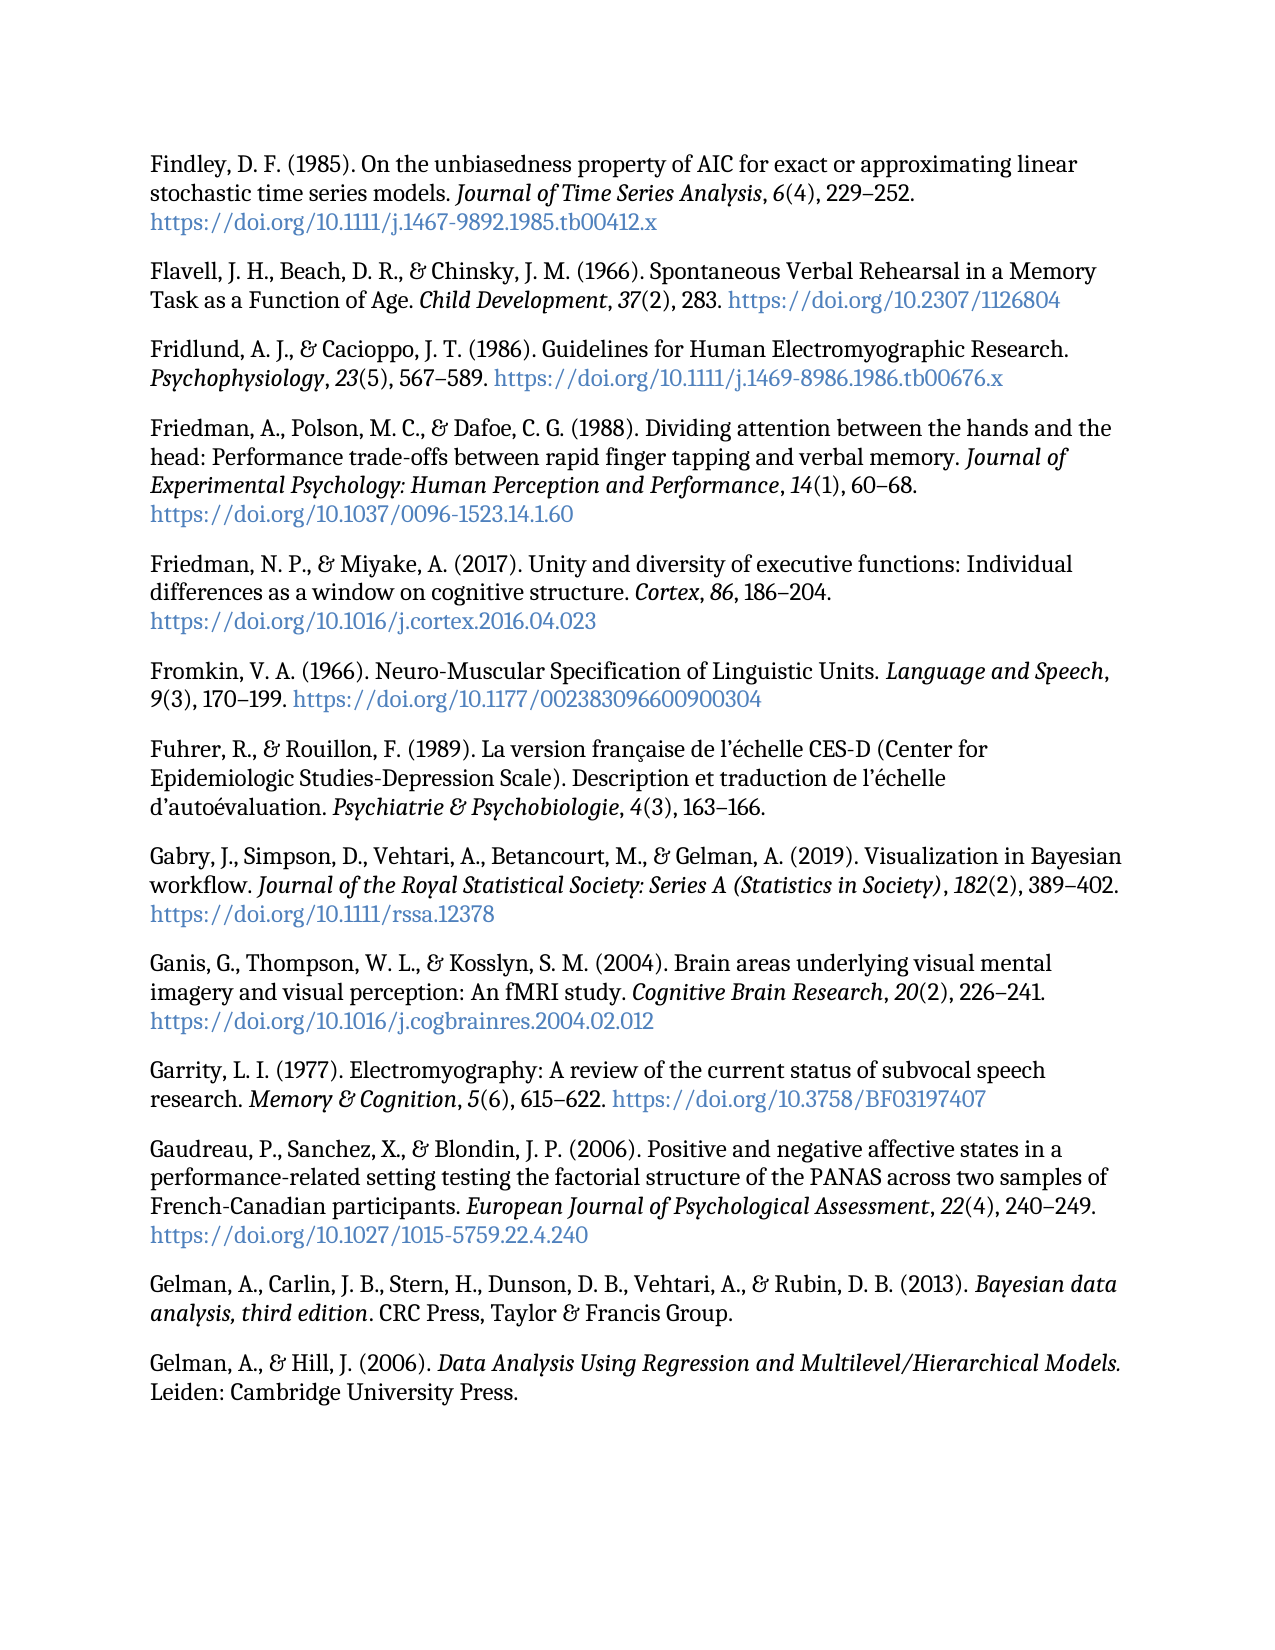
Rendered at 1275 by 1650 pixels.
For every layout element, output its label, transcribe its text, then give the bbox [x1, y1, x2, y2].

text Ganis, G., Thompson, W. L., & Kosslyn, S. M. (2004). Brain areas underlying visual mental imagery and visual perception: An fMRI study. Cognitive Brain Research, 20(2), 226–241. https://doi.org/10.1016/j.cogbrainres.2004.02.012 [150, 949, 1125, 1035]
text Gelman, A., Carlin, J. B., Stern, H., Dunson, D. B., Vehtari, A., & Rubin, D. B. (2013). Bayesian data analysis, third edition. CRC Press, Taylor & Francis Group. [150, 1270, 1125, 1328]
text Friedman, N. P., & Miyake, A. (2017). Unity and diversity of executive functions: Individual differences as a window on cognitive structure. Cortex, 86, 186–204. https://doi.org/10.1016/j.cortex.2016.04.023 [150, 549, 1125, 636]
text Fromkin, V. A. (1966). Neuro-Muscular Specification of Linguistic Units. Language and Speech, 9(3), 170–199. https://doi.org/10.1177/002383096600900304 [150, 657, 1125, 714]
text Gelman, A., & Hill, J. (2006). Data Analysis Using Regression and Multilevel/Hierarchical Models. Leiden: Cambridge University Press. [150, 1349, 1125, 1406]
text Fridlund, A. J., & Cacioppo, J. T. (1986). Guidelines for Human Electromyographic Research. Psychophysiology, 23(5), 567–589. https://doi.org/10.1111/j.1469-8986.1986.tb00676.x [150, 335, 1125, 393]
text Flavell, J. H., Beach, D. R., & Chinsky, J. M. (1966). Spontaneous Verbal Rehearsal in a Memory Task as a Function of Age. Child Development, 37(2), 283. https://doi.org/10.2307/1126804 [150, 257, 1125, 314]
text Gabry, J., Simpson, D., Vehtari, A., Betancourt, M., & Gelman, A. (2019). Visualization in Bayesian workﬂow. Journal of the Royal Statistical Society: Series A (Statistics in Society), 182(2), 389–402. https://doi.org/10.1111/rssa.12378 [150, 842, 1125, 928]
text Friedman, A., Polson, M. C., & Dafoe, C. G. (1988). Dividing attention between the hands and the head: Performance trade-offs between rapid finger tapping and verbal memory. Journal of Experimental Psychology: Human Perception and Performance, 14(1), 60–68. https://doi.org/10.1037/0096-1523.14.1.60 [150, 414, 1125, 529]
text Findley, D. F. (1985). On the unbiasedness property of AIC for exact or approximating linear stochastic time series models. Journal of Time Series Analysis, 6(4), 229–252. https://doi.org/10.1111/j.1467-9892.1985.tb00412.x [150, 150, 1125, 236]
text Gaudreau, P., Sanchez, X., & Blondin, J. P. (2006). Positive and negative affective states in a performance-related setting testing the factorial structure of the PANAS across two samples of French-Canadian participants. European Journal of Psychological Assessment, 22(4), 240–249. https://doi.org/10.1027/1015-5759.22.4.240 [150, 1134, 1125, 1249]
text Garrity, L. I. (1977). Electromyography: A review of the current status of subvocal speech research. Memory & Cognition, 5(6), 615–622. https://doi.org/10.3758/BF03197407 [150, 1056, 1125, 1114]
text Fuhrer, R., & Rouillon, F. (1989). La version française de l’échelle CES-D (Center for Epidemiologic Studies-Depression Scale). Description et traduction de l’échelle d’autoévaluation. Psychiatrie & Psychobiologie, 4(3), 163–166. [150, 735, 1125, 821]
